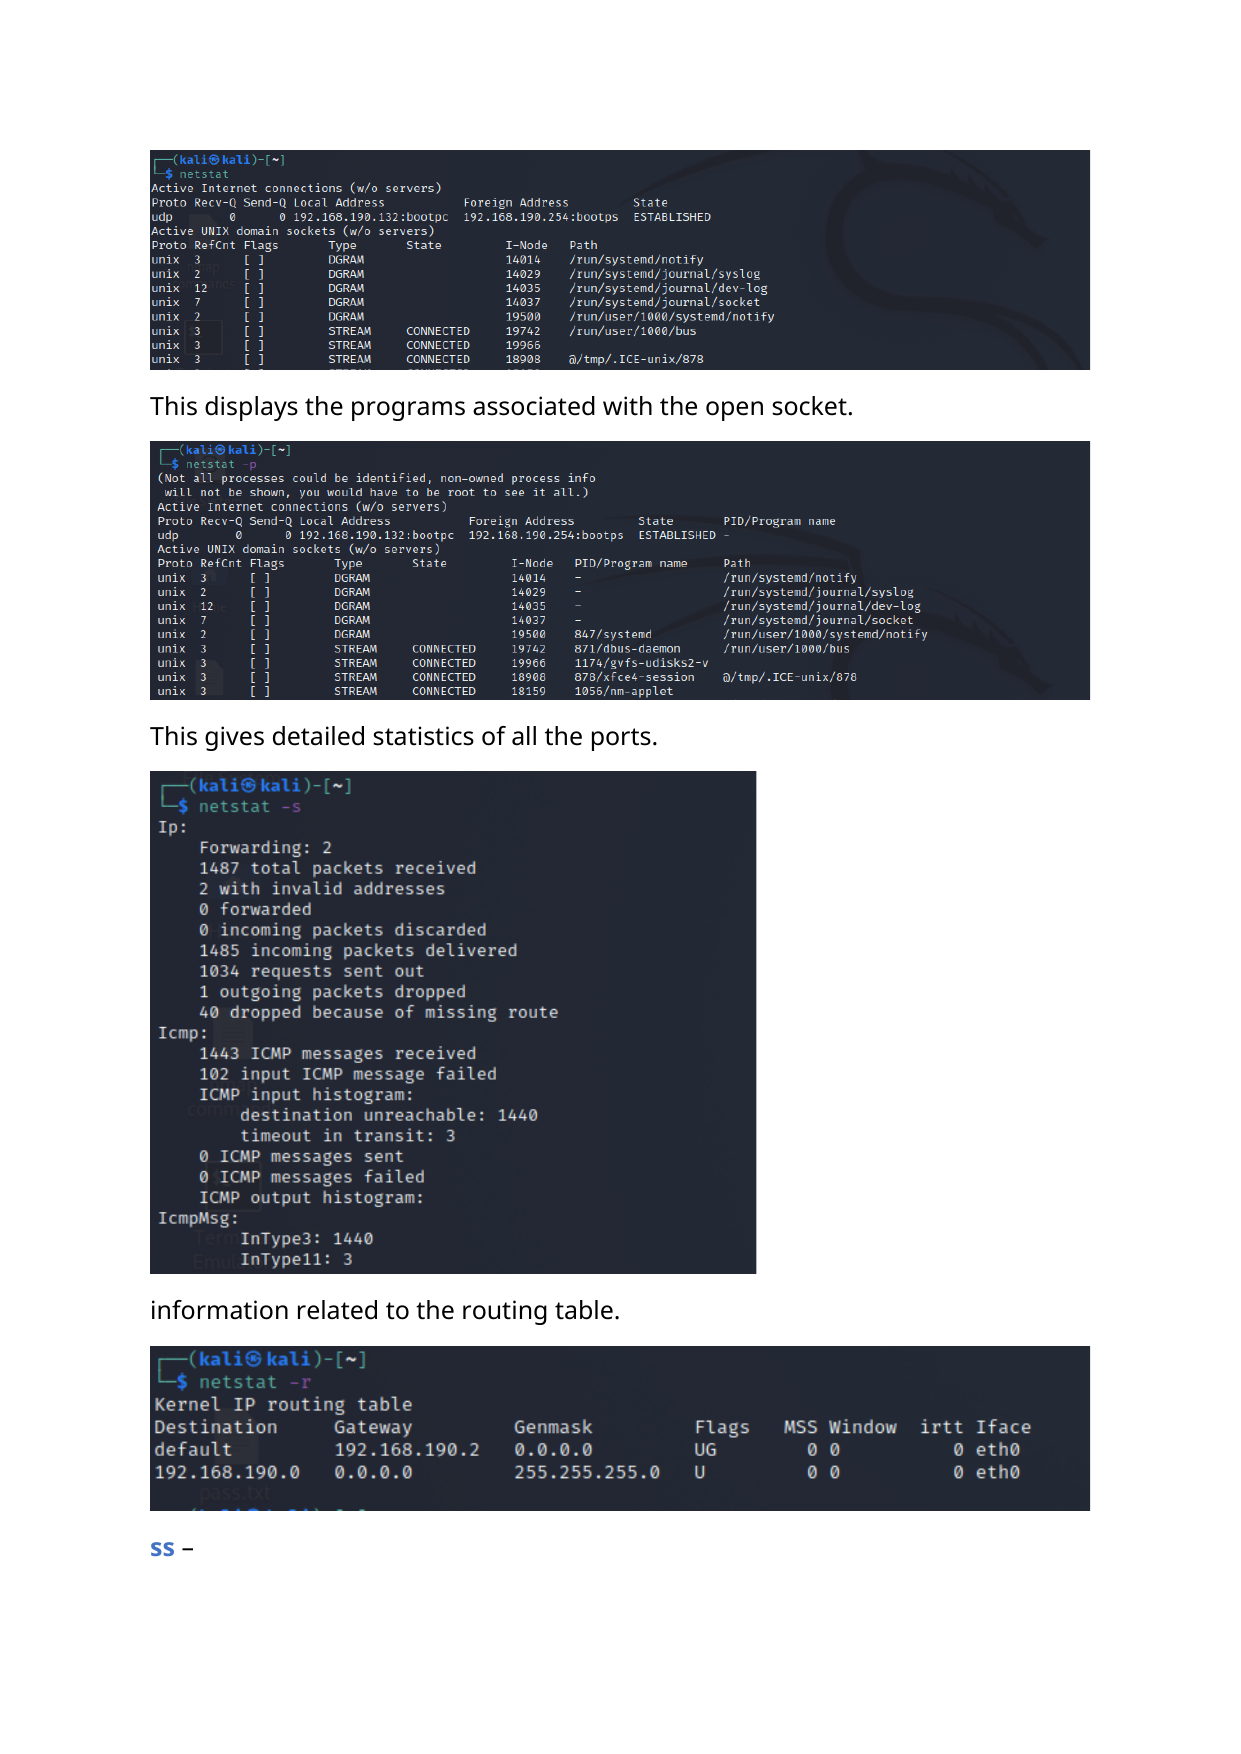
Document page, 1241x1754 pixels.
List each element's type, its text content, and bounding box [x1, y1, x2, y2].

picture [150, 771, 757, 1274]
text ss – [150, 1529, 1090, 1563]
picture [150, 1346, 1091, 1511]
text information related to the routing table. [150, 1293, 1090, 1327]
picture [150, 150, 1091, 370]
text This displays the programs associated with the open socket. [150, 388, 1090, 422]
text This gives detailed statistics of all the ports. [150, 718, 1090, 752]
picture [150, 441, 1091, 700]
